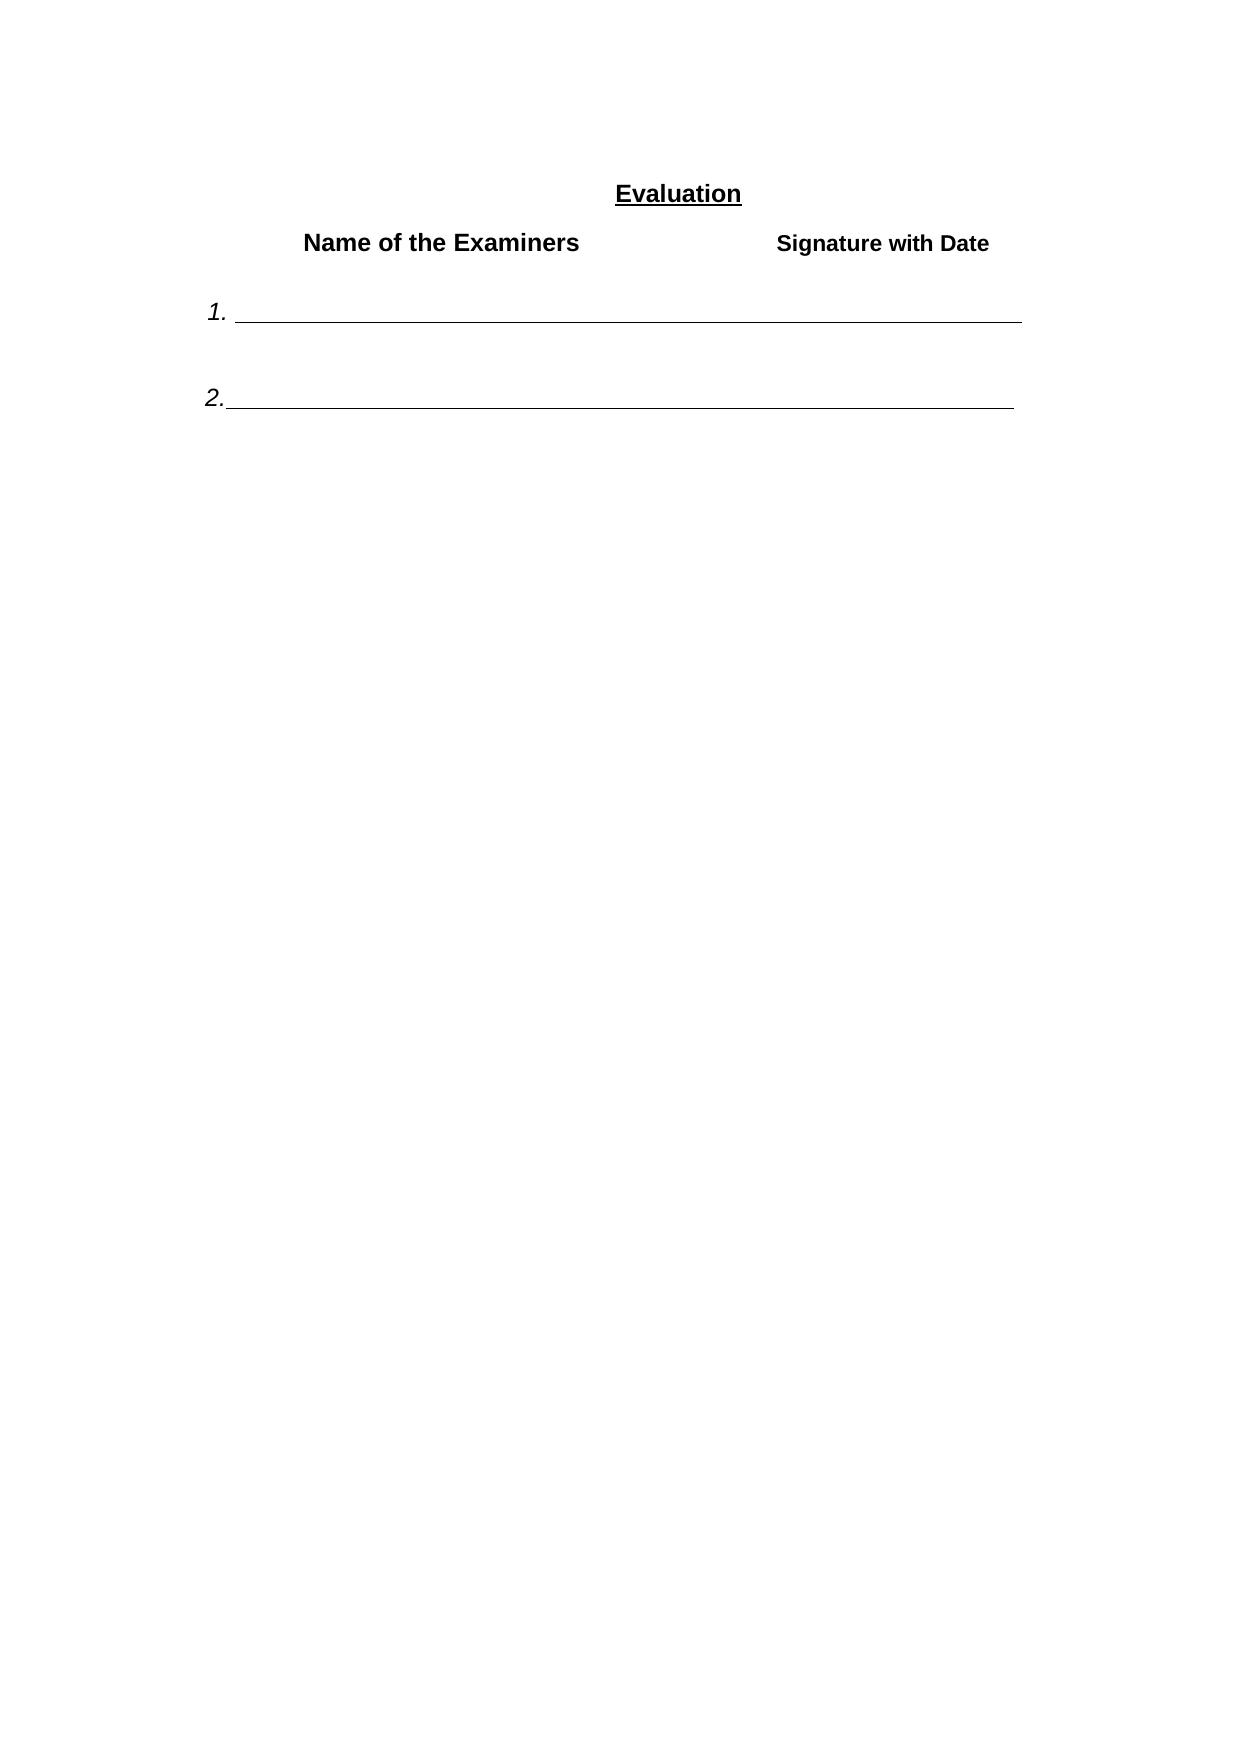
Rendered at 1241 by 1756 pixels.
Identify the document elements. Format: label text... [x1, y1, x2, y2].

text 1. [76, 297, 1153, 326]
text Evaluation [204, 179, 1153, 207]
text Name of the Examiners Signature with Date [140, 228, 1153, 257]
text 2. [66, 383, 1153, 412]
